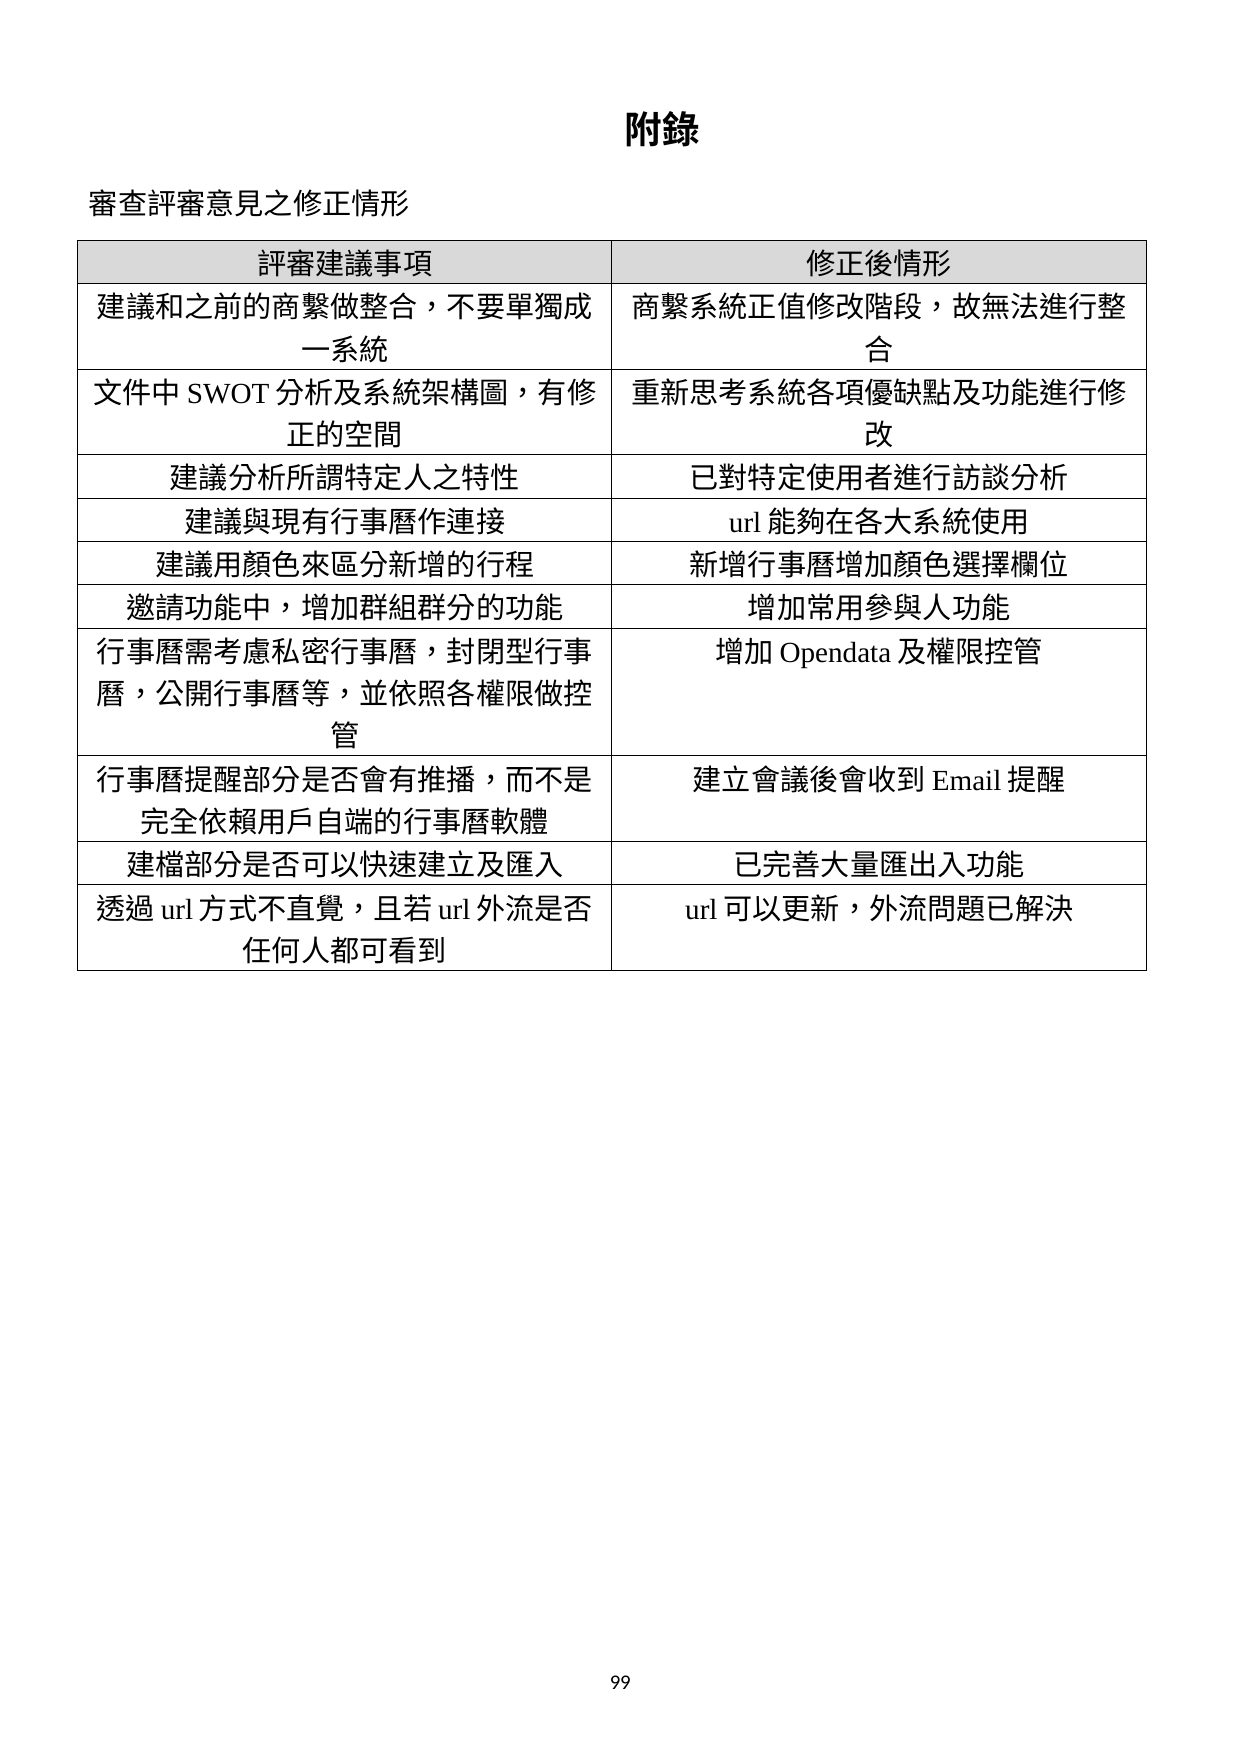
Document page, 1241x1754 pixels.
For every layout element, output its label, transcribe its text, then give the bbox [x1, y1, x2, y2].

table_cell 已完善大量匯出入功能 [612, 842, 1146, 884]
table_cell 商繫系統正值修改階段，故無法進行整合 [612, 284, 1146, 368]
text 附錄 [89, 89, 1152, 164]
table_cell url能夠在各大系統使用 [612, 499, 1146, 541]
table_header 評審建議事項 [78, 241, 611, 283]
table_cell 透過url方式不直覺，且若url外流是否任何人都可看到 [78, 885, 611, 970]
table_cell 建議分析所謂特定人之特性 [78, 455, 611, 497]
table_cell 建議用顏色來區分新增的行程 [78, 542, 611, 584]
table_cell 新增行事曆增加顏色選擇欄位 [612, 542, 1146, 584]
text 審查評審意見之修正情形 [89, 164, 1152, 239]
table_cell 邀請功能中，增加群組群分的功能 [78, 585, 611, 627]
table_cell 增加常用參與人功能 [612, 585, 1146, 627]
table_cell 增加Opendata及權限控管 [612, 629, 1146, 755]
table_cell 行事曆需考慮私密行事曆，封閉型行事曆，公開行事曆等，並依照各權限做控管 [78, 629, 611, 755]
table_cell url可以更新，外流問題已解決 [612, 885, 1146, 970]
table_cell 建檔部分是否可以快速建立及匯入 [78, 842, 611, 884]
table_cell 建議和之前的商繫做整合，不要單獨成一系統 [78, 284, 611, 368]
table_cell 建立會議後會收到Email提醒 [612, 756, 1146, 841]
table_cell 文件中SWOT分析及系統架構圖，有修正的空間 [78, 370, 611, 454]
table_cell 重新思考系統各項優缺點及功能進行修改 [612, 370, 1146, 454]
table_cell 建議與現有行事曆作連接 [78, 499, 611, 541]
table_cell 已對特定使用者進行訪談分析 [612, 455, 1146, 497]
table_header 修正後情形 [612, 241, 1146, 283]
table_cell 行事曆提醒部分是否會有推播，而不是完全依賴用戶自端的行事曆軟體 [78, 756, 611, 841]
